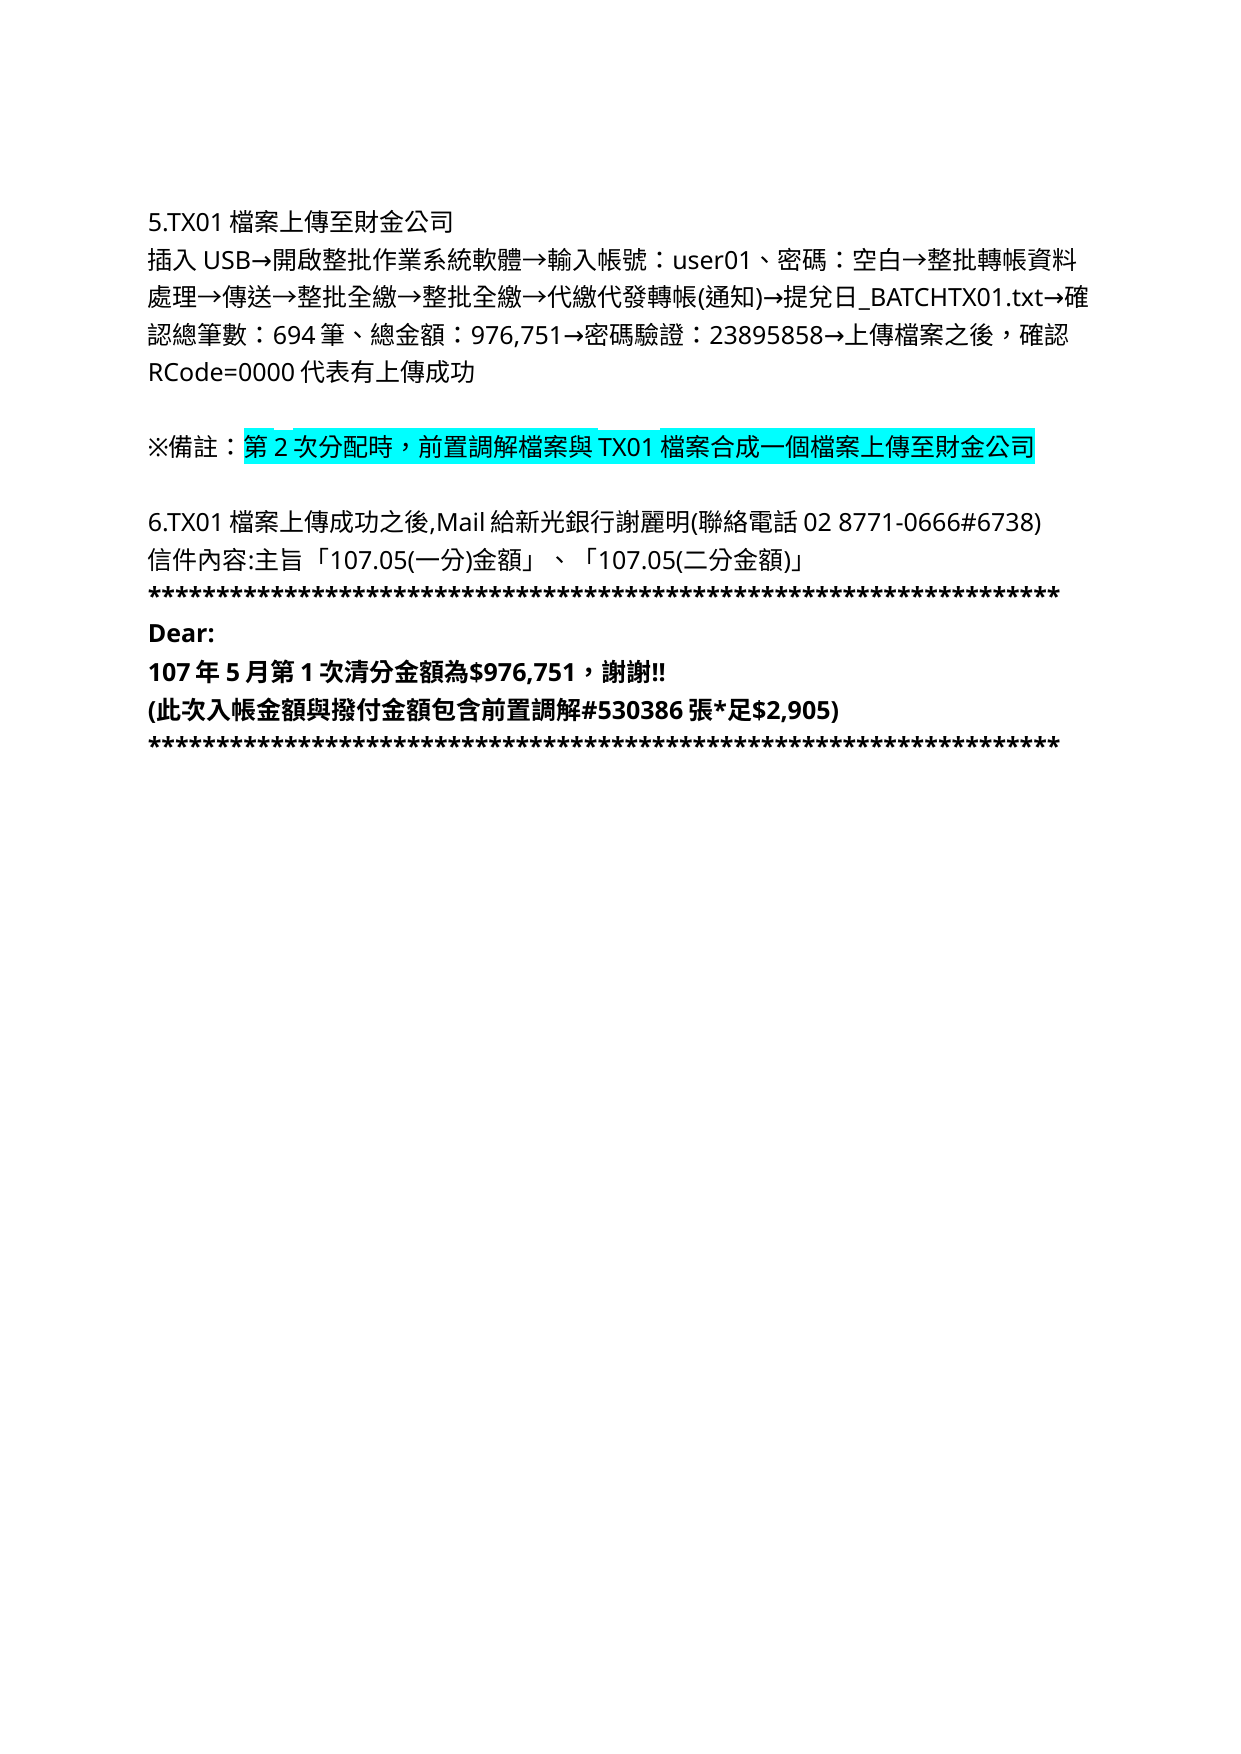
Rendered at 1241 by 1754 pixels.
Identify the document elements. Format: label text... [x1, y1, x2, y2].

text 信件內容:主旨「107.05(一分)金額」、「107.05(二分金額)」 [148, 539, 1092, 577]
text ******************************************************************* [148, 727, 1092, 764]
text 107年5月第1次清分金額為$976,751，謝謝!! [148, 652, 1092, 689]
text (此次入帳金額與撥付金額包含前置調解#530386張*足$2,905) [148, 689, 1092, 727]
text ******************************************************************* [148, 577, 1092, 614]
text ※備註：第2次分配時，前置調解檔案與TX01檔案合成一個檔案上傳至財金公司 [148, 427, 1092, 464]
text 6.TX01檔案上傳成功之後,Mail給新光銀行謝麗明(聯絡電話02 8771-0666#6738) [148, 502, 1092, 539]
text 插入USB→開啟整批作業系統軟體→輸入帳號：user01、密碼：空白→整批轉帳資料處理→傳送→整批全繳→整批全繳→代繳代發轉帳(通知)→提兌日_BATCHTX01.txt→確認總筆數：694筆、總金額：976,751→密碼驗證：23895858→上傳檔案之後，確認RCode=0000代表有上傳成功 [148, 239, 1092, 389]
text Dear: [148, 614, 1092, 652]
text 5.TX01檔案上傳至財金公司 [148, 202, 1092, 239]
